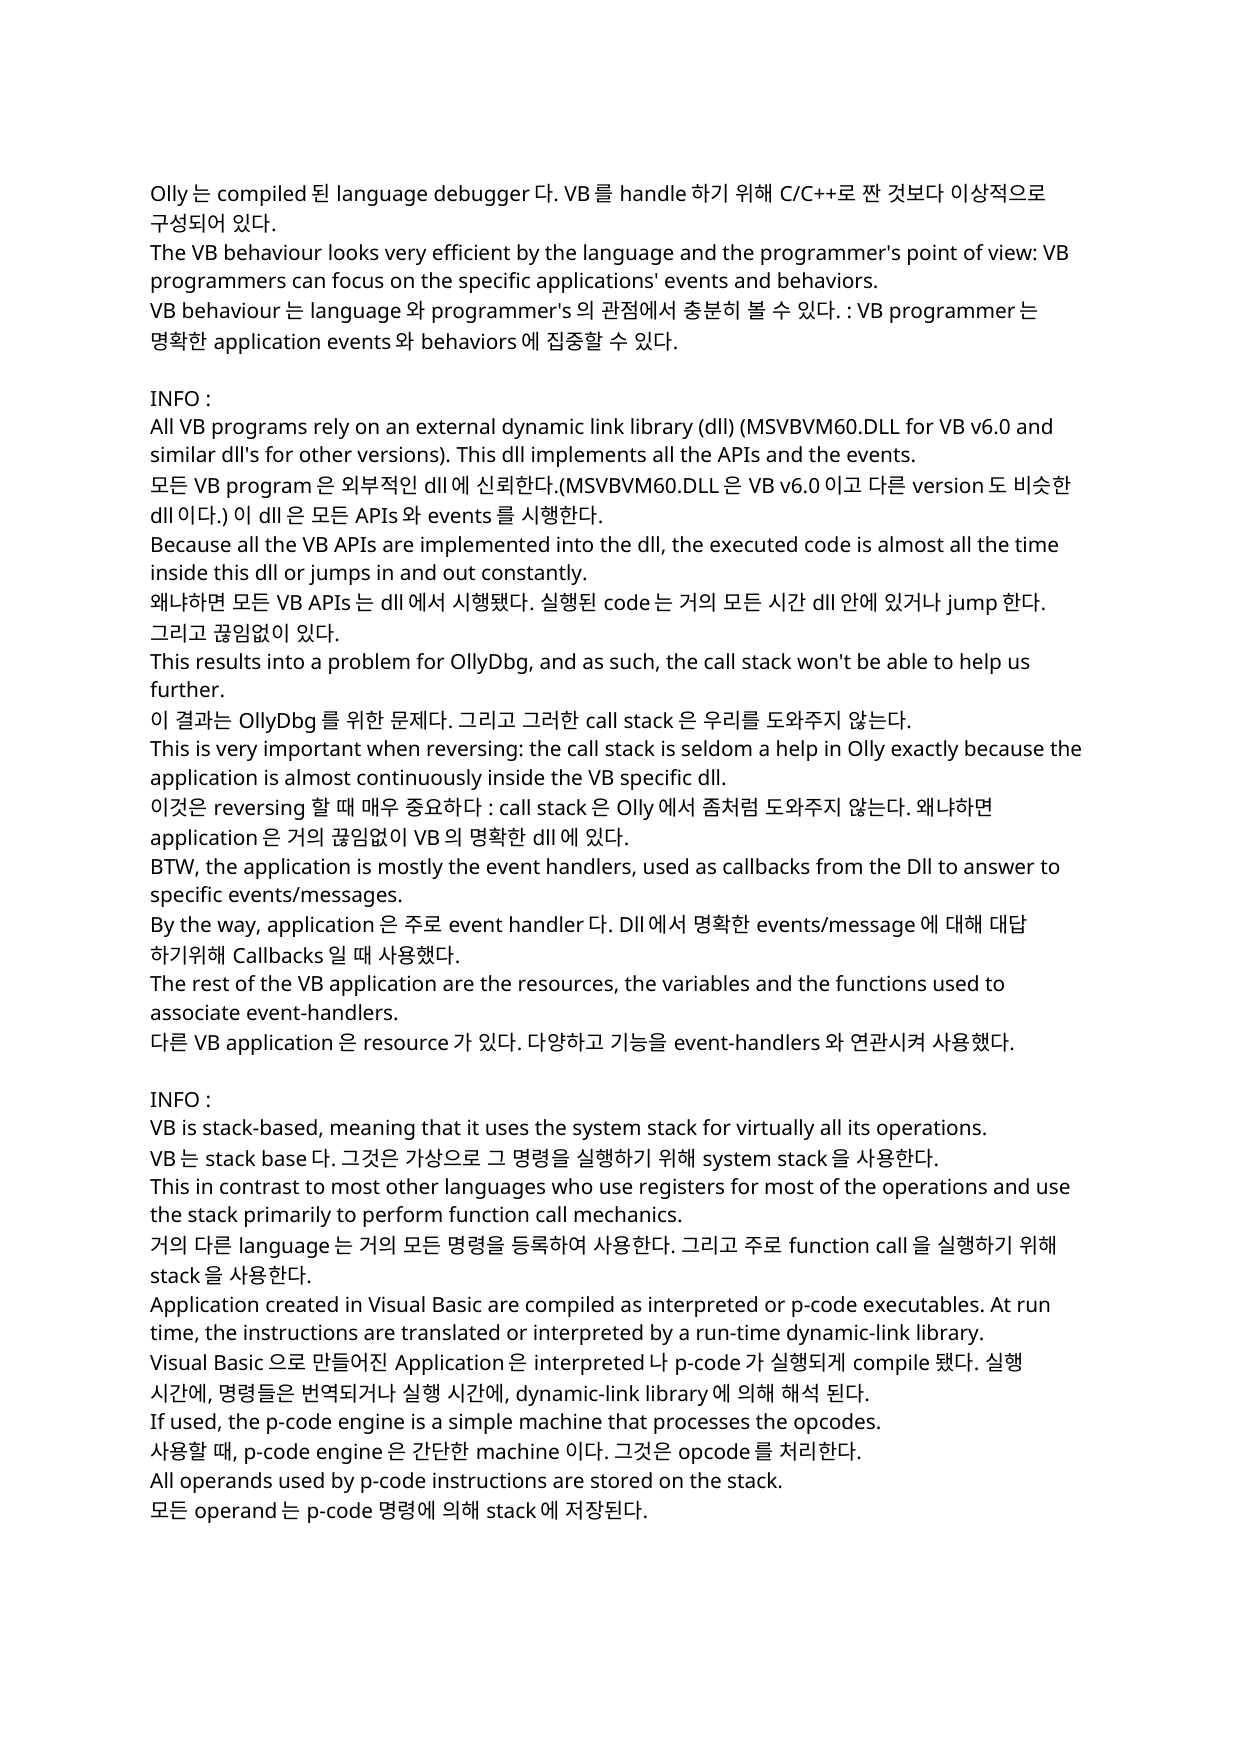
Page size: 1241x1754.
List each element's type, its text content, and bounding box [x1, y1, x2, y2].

text All VB programs rely on an external dynamic link library (dll) (MSVBVM60.DLL for VB v6.0 and similar dll's for other versions). This dll implements all the APIs and the events. [150, 412, 1090, 469]
text Olly는 compiled된 language debugger다. VB를 handle하기 위해 C/C++로 짠 것보다 이상적으로 구성되어 있다. [150, 177, 1090, 238]
text VB는 stack base다. 그것은 가상으로 그 명령을 실행하기 위해 system stack을 사용한다. [150, 1142, 1090, 1172]
text VB behaviour는 language와 programmer's의 관점에서 충분히 볼 수 있다. : VB programmer는 명확한 application events와 behaviors에 집중할 수 있다. [150, 295, 1090, 355]
text INFO : [150, 1085, 1090, 1113]
text All operands used by p-code instructions are stored on the stack. [150, 1466, 1090, 1494]
text Application created in Visual Basic are compiled as interpreted or p-code executables. At run time, the instructions are translated or interpreted by a run-time dynamic-link library. [150, 1290, 1090, 1347]
text This in contrast to most other languages who use registers for most of the operations and use the stack primarily to perform function call mechanics. [150, 1172, 1090, 1229]
text By the way, application은 주로 event handler다. Dll에서 명확한 events/message에 대해 대답 하기위해 Callbacks일 때 사용했다. [150, 909, 1090, 969]
text 다른 VB application은 resource가 있다. 다양하고 기능을 event-handlers와 연관시켜 사용했다. [150, 1026, 1090, 1057]
text 모든 operand는 p-code 명령에 의해 stack에 저장된다. [150, 1494, 1090, 1525]
text Visual Basic으로 만들어진 Application은 interpreted나 p-code가 실행되게 compile 됐다. 실행 시간에, 명령들은 번역되거나 실행 시간에, dynamic-link library에 의해 해석 된다. [150, 1347, 1090, 1407]
text 왜냐하면 모든 VB APIs는 dll에서 시행됐다. 실행된 code는 거의 모든 시간 dll안에 있거나 jump한다. 그리고 끊임없이 있다. [150, 587, 1090, 647]
text Because all the VB APIs are implemented into the dll, the executed code is almost all the time inside this dll or jumps in and out constantly. [150, 530, 1090, 587]
text This results into a problem for OllyDbg, and as such, the call stack won't be able to help us further. [150, 647, 1090, 704]
text 이것은 reversing 할 때 매우 중요하다 : call stack은 Olly에서 좀처럼 도와주지 않는다. 왜냐하면 application은 거의 끊임없이 VB의 명확한 dll에 있다. [150, 791, 1090, 852]
text 사용할 때, p-code engine은 간단한 machine 이다. 그것은 opcode를 처리한다. [150, 1436, 1090, 1466]
text The VB behaviour looks very efficient by the language and the programmer's point of view: VB programmers can focus on the specific applications' events and behaviors. [150, 238, 1090, 295]
text If used, the p-code engine is a simple machine that processes the opcodes. [150, 1407, 1090, 1436]
text 거의 다른 language는 거의 모든 명령을 등록하여 사용한다. 그리고 주로 function call을 실행하기 위해 stack을 사용한다. [150, 1229, 1090, 1290]
text 모든 VB program은 외부적인 dll에 신뢰한다.(MSVBVM60.DLL은 VB v6.0이고 다른 version도 비슷한 dll이다.) 이 dll은 모든 APIs와 events를 시행한다. [150, 469, 1090, 530]
text The rest of the VB application are the resources, the variables and the functions used to associate event-handlers. [150, 969, 1090, 1026]
text 이 결과는 OllyDbg를 위한 문제다. 그리고 그러한 call stack은 우리를 도와주지 않는다. [150, 704, 1090, 734]
text INFO : [150, 384, 1090, 412]
text This is very important when reversing: the call stack is seldom a help in Olly exactly because the application is almost continuously inside the VB specific dll. [150, 734, 1090, 791]
text BTW, the application is mostly the event handlers, used as callbacks from the Dll to answer to specific events/messages. [150, 852, 1090, 909]
text VB is stack-based, meaning that it uses the system stack for virtually all its operations. [150, 1113, 1090, 1142]
